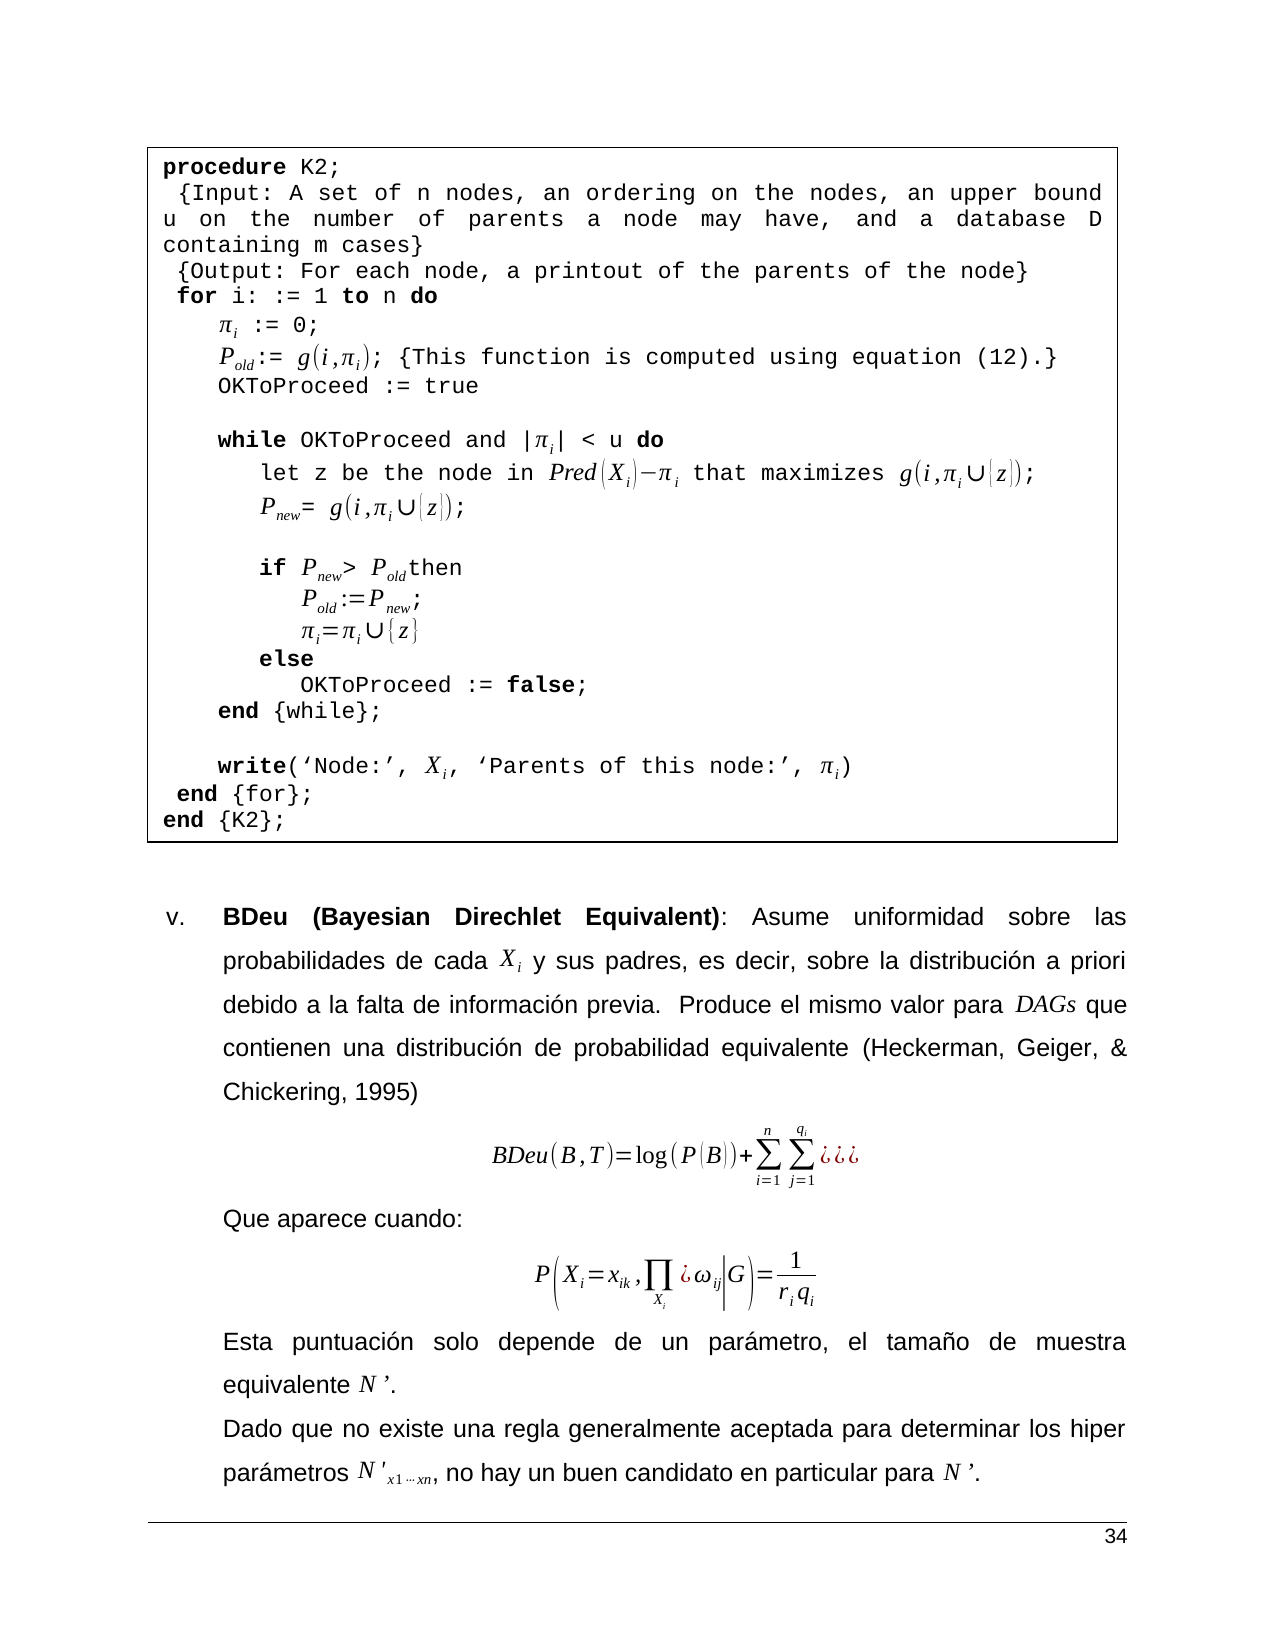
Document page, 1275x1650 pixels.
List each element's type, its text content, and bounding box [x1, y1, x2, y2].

list BDeu (Bayesian Direchlet Equivalent): Asume uniformidad sobre las probabilidades de cada y sus padres, es decir, sobre la distribución a priori debido a la falta de información previa. Produce el mismo valor para que contienen una distribución de probabilidad equivalente [185, 901, 1127, 1105]
list Que aparece cuando: [223, 1203, 1127, 1232]
list Esta puntuación solo depende de un parámetro, el tamaño de muestra equivalente . [223, 1327, 1127, 1399]
list Dado que no existe una regla generalmente aceptada para determinar los hiper parámetros , no hay un buen candidato en particular para . [223, 1414, 1127, 1488]
